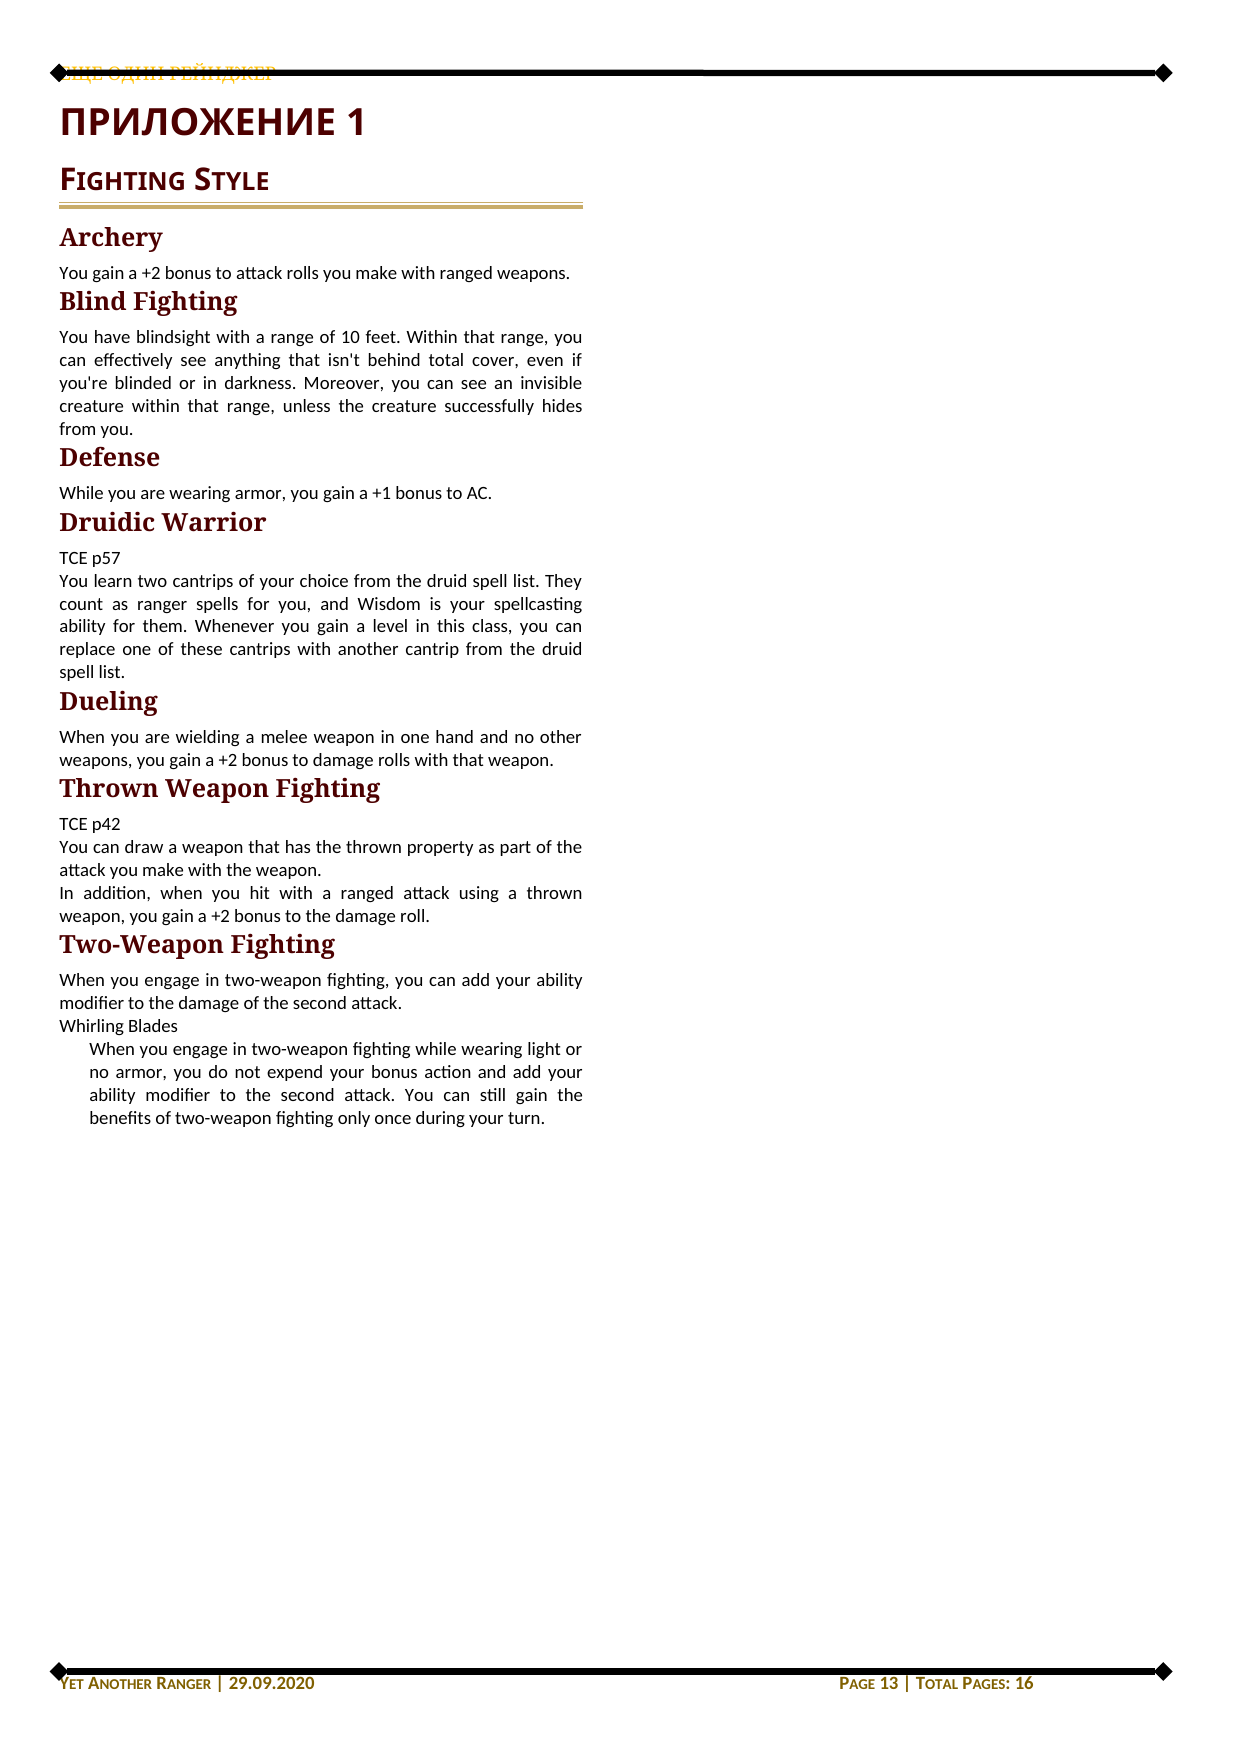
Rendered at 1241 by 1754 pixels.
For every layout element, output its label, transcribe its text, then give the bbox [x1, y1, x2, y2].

subtitle Archery [59, 219, 583, 253]
text Whirling Blades [59, 1014, 583, 1037]
subtitle Two-Weapon Fighting [59, 927, 583, 961]
subtitle Приложение 1 [59, 96, 583, 147]
subtitle Thrown Weapon Fighting [59, 771, 583, 805]
text When you are wielding a melee weapon in one hand and no other weapons, you gain a +2 bonus to damage rolls with that weapon. [59, 725, 583, 771]
subtitle Fighting Style [59, 157, 583, 202]
text You have blindsight with a range of 10 feet. Within that range, you can effectively see anything that isn't behind total cover, even if you're blinded or in darkness. Moreover, you can see an invisible creature within that range, unless the creature successfully hides from you. [59, 325, 583, 440]
subtitle Blind Fighting [59, 284, 583, 318]
text When you engage in two-weapon fighting, you can add your ability modifier to the damage of the second attack. [59, 968, 583, 1014]
subtitle Dueling [59, 683, 583, 717]
text While you are wearing armor, you gain a +1 bonus to AC. [59, 481, 583, 504]
text You learn two cantrips of your choice from the druid spell list. They count as ranger spells for you, and Wisdom is your spellcasting ability for them. Whenever you gain a level in this class, you can replace one of these cantrips with another cantrip from the druid spell list. [59, 569, 583, 683]
subtitle Defense [59, 440, 583, 474]
subtitle Druidic Warrior [59, 504, 583, 538]
text You gain a +2 bonus to attack rolls you make with ranged weapons. [59, 261, 583, 284]
text In addition, when you hit with a ranged attack using a thrown weapon, you gain a +2 bonus to the damage roll. [59, 881, 583, 927]
text When you engage in two-weapon fighting while wearing light or no armor, you do not expend your bonus action and add your ability modifier to the second attack. You can still gain the benefits of two-weapon fighting only once during your turn. [89, 1037, 583, 1129]
text You can draw a weapon that has the thrown property as part of the attack you make with the weapon. [59, 835, 583, 881]
text TCE p57 [59, 546, 583, 569]
text TCE p42 [59, 812, 583, 835]
